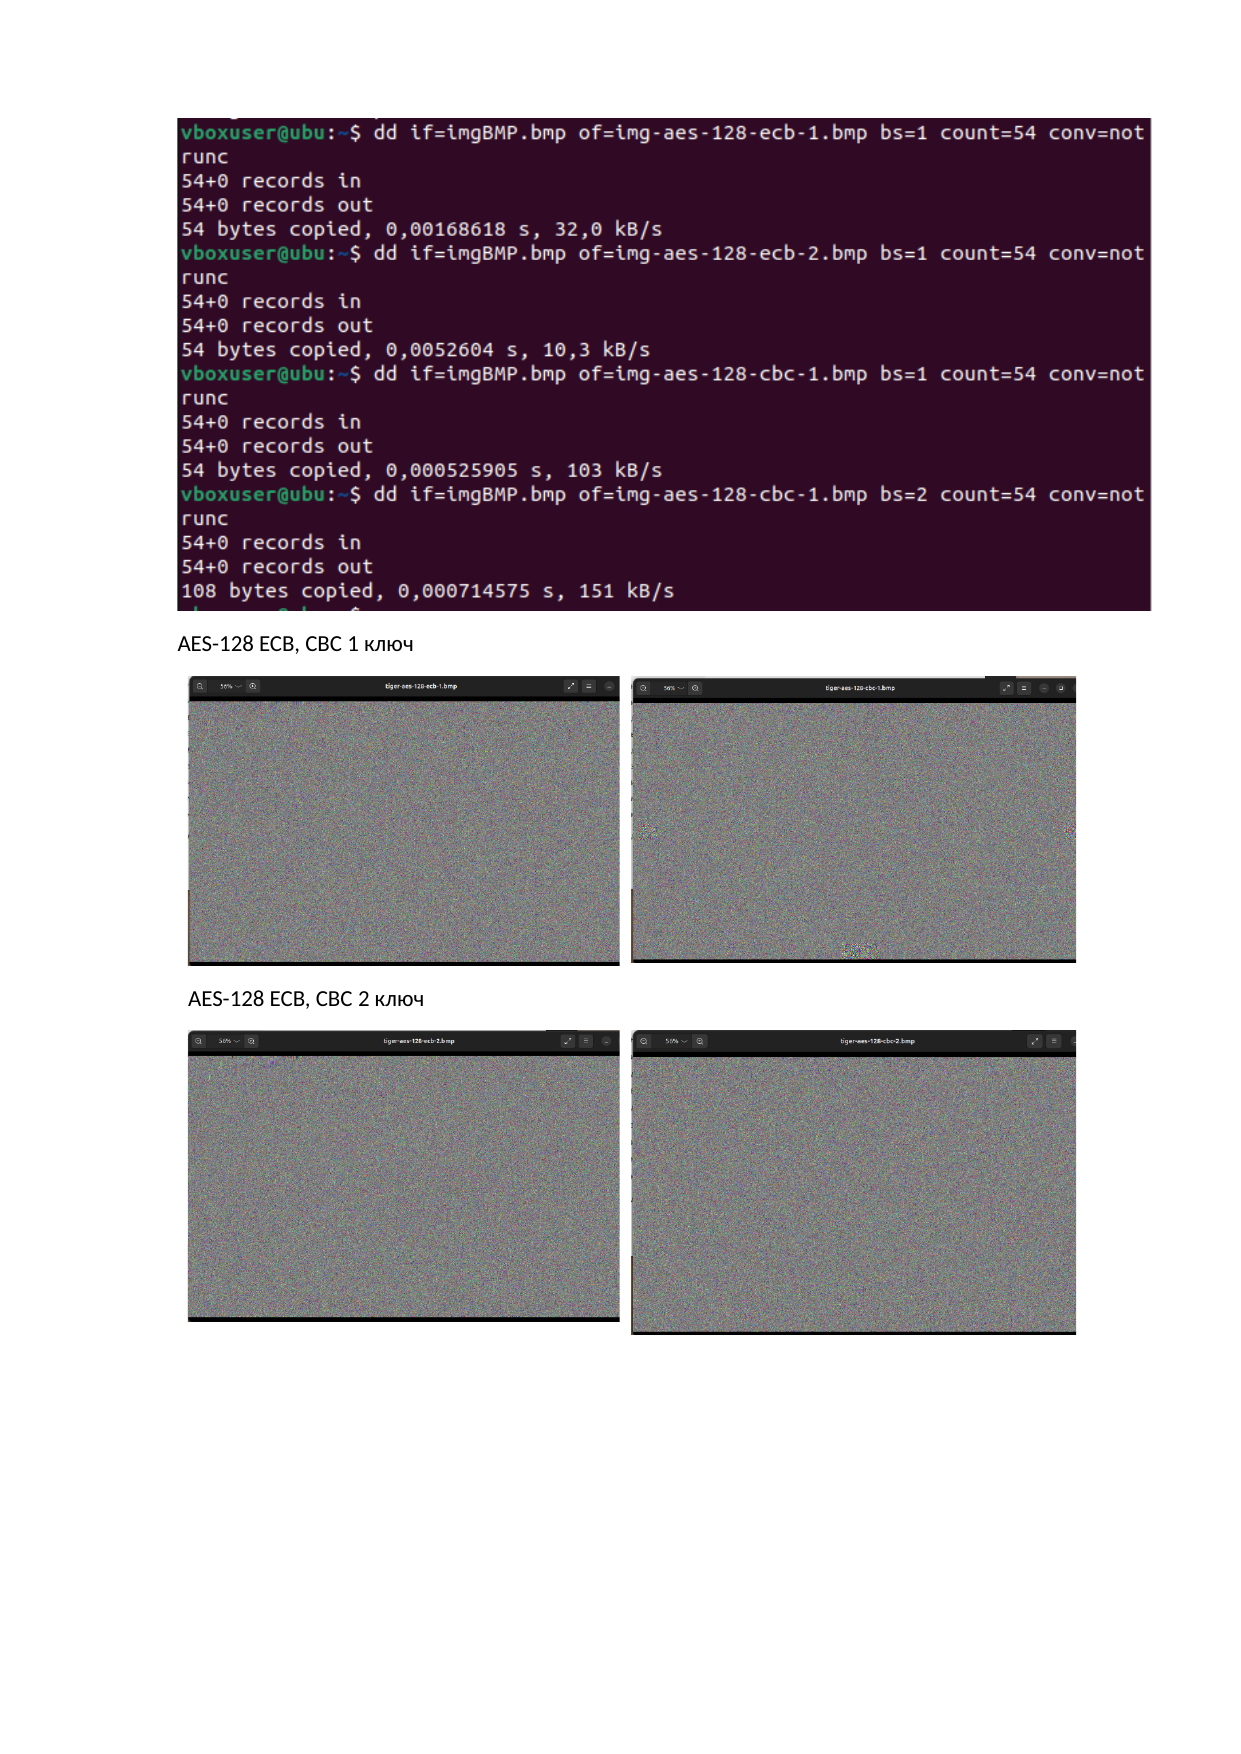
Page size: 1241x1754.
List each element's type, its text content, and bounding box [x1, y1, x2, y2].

table_cell [620, 984, 1076, 1354]
picture [187, 1030, 620, 1322]
picture [631, 1030, 1077, 1335]
picture [177, 118, 1152, 611]
table_header [620, 676, 1076, 984]
text AES-128 ECB, CBC 1 ключ [177, 629, 1152, 658]
table_cell AES-128 ECB, CBC 2 ключ [177, 984, 620, 1354]
picture [631, 676, 1077, 963]
table_header [177, 676, 620, 984]
picture [187, 676, 620, 966]
